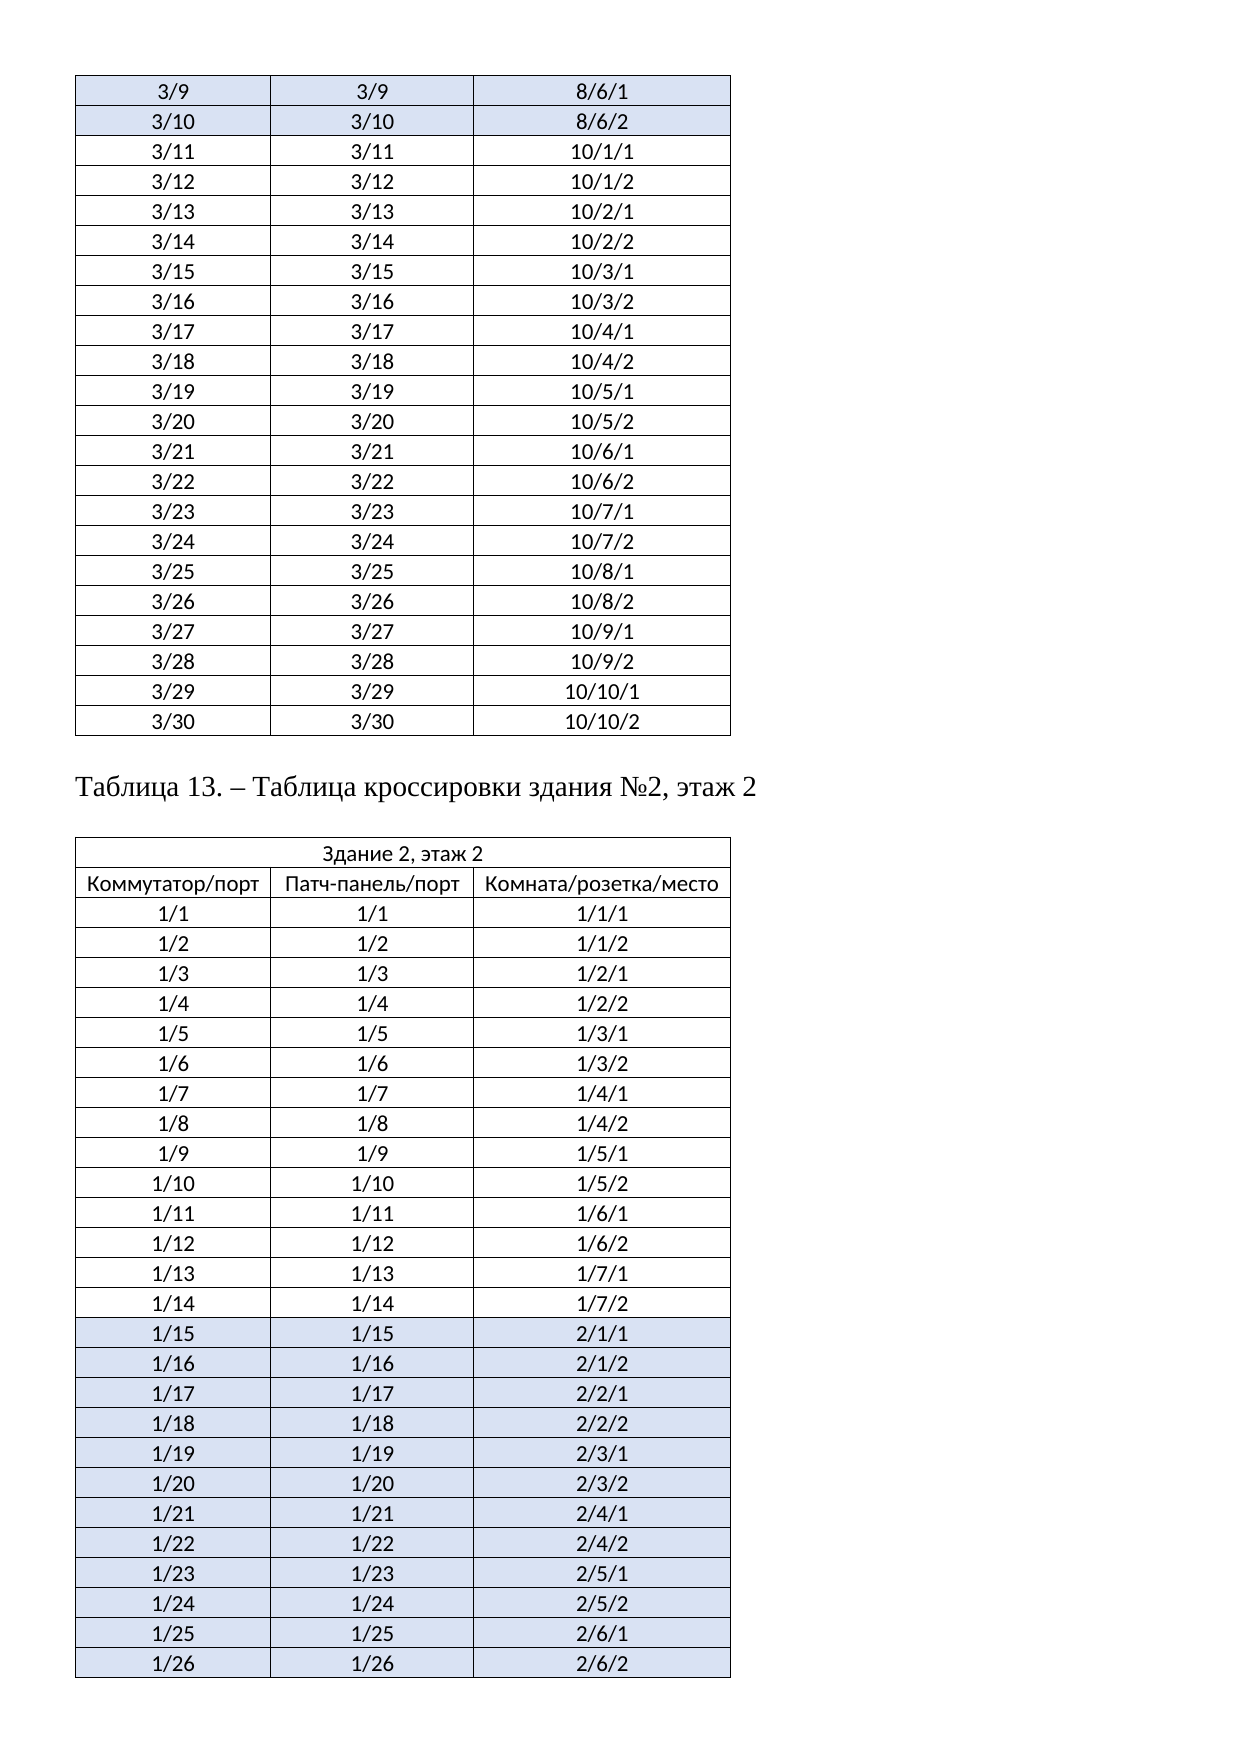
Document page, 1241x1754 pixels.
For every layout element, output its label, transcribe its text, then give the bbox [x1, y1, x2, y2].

table_cell 10/8/1 [474, 556, 730, 585]
table_cell 3/26 [271, 586, 473, 615]
table_cell 3/12 [271, 166, 473, 195]
table_cell 1/4 [76, 988, 270, 1017]
table_cell 3/13 [271, 196, 473, 225]
table_cell 1/22 [271, 1528, 473, 1557]
table_cell 1/25 [76, 1618, 270, 1647]
table_cell 3/17 [76, 316, 270, 345]
table_cell 2/4/2 [474, 1528, 730, 1557]
table_cell 1/3/1 [474, 1018, 730, 1047]
table_cell 2/3/1 [474, 1438, 730, 1467]
table_cell 1/7 [76, 1078, 270, 1107]
table_cell 1/1 [271, 898, 473, 927]
table_cell 3/20 [271, 406, 473, 435]
table_cell 3/14 [271, 226, 473, 255]
table_cell 1/19 [76, 1438, 270, 1467]
table_cell 1/26 [76, 1648, 270, 1677]
table_cell 1/13 [271, 1258, 473, 1287]
table_cell 10/10/1 [474, 676, 730, 705]
table_cell 3/18 [76, 346, 270, 375]
table_cell 1/2 [271, 928, 473, 957]
table_cell 1/9 [76, 1138, 270, 1167]
table_cell 3/25 [76, 556, 270, 585]
table_cell 1/6 [76, 1048, 270, 1077]
table_cell 1/17 [271, 1378, 473, 1407]
text Таблица 13. – Таблица кроссировки здания №2, этаж 2 [75, 769, 1165, 803]
table_cell 1/23 [76, 1558, 270, 1587]
table_cell 3/21 [76, 436, 270, 465]
table_cell 10/1/1 [474, 136, 730, 165]
table_cell 10/6/1 [474, 436, 730, 465]
table_cell 3/9 [76, 76, 270, 105]
table_cell 10/7/2 [474, 526, 730, 555]
table_cell 10/3/1 [474, 256, 730, 285]
table_cell 10/4/1 [474, 316, 730, 345]
table_cell 1/5/2 [474, 1168, 730, 1197]
table_cell 3/27 [76, 616, 270, 645]
table_cell 3/11 [76, 136, 270, 165]
table_cell 1/15 [271, 1318, 473, 1347]
table_cell 1/16 [76, 1348, 270, 1377]
table_cell 1/10 [76, 1168, 270, 1197]
table_cell 1/2 [76, 928, 270, 957]
table_cell 1/4 [271, 988, 473, 1017]
table_cell 1/8 [271, 1108, 473, 1137]
table_cell 1/11 [271, 1198, 473, 1227]
table_cell 1/4/1 [474, 1078, 730, 1107]
table_cell 3/23 [76, 496, 270, 525]
table_cell 2/2/1 [474, 1378, 730, 1407]
table_cell 3/29 [76, 676, 270, 705]
table_cell 1/1/1 [474, 898, 730, 927]
table_cell 3/16 [271, 286, 473, 315]
table_cell 3/19 [271, 376, 473, 405]
table_cell 1/21 [76, 1498, 270, 1527]
table_cell 1/13 [76, 1258, 270, 1287]
table_cell Коммутатор/порт [76, 868, 270, 897]
table_cell 1/7/2 [474, 1288, 730, 1317]
table_cell 10/5/1 [474, 376, 730, 405]
table_cell 3/24 [76, 526, 270, 555]
table_cell 3/21 [271, 436, 473, 465]
table_cell 1/6/2 [474, 1228, 730, 1257]
table_cell 3/15 [271, 256, 473, 285]
table_cell 3/28 [76, 646, 270, 675]
table_cell 10/9/1 [474, 616, 730, 645]
table_cell 1/14 [76, 1288, 270, 1317]
table_cell 8/6/1 [474, 76, 730, 105]
table_cell 3/22 [271, 466, 473, 495]
table_cell 3/10 [271, 106, 473, 135]
table_cell 3/13 [76, 196, 270, 225]
table_cell Комната/розетка/место [474, 868, 730, 897]
table_cell 1/19 [271, 1438, 473, 1467]
table_cell 1/7/1 [474, 1258, 730, 1287]
table_cell 3/18 [271, 346, 473, 375]
table_cell 10/6/2 [474, 466, 730, 495]
table_cell 3/12 [76, 166, 270, 195]
table_cell 10/1/2 [474, 166, 730, 195]
table_cell 2/5/2 [474, 1588, 730, 1617]
table_cell 10/9/2 [474, 646, 730, 675]
table_cell 3/15 [76, 256, 270, 285]
table_cell 10/10/2 [474, 706, 730, 735]
table_cell 3/9 [271, 76, 473, 105]
table_cell 1/3 [76, 958, 270, 987]
table_cell 1/24 [271, 1588, 473, 1617]
table_cell 1/12 [271, 1228, 473, 1257]
table_cell 10/3/2 [474, 286, 730, 315]
table_cell 1/25 [271, 1618, 473, 1647]
table_cell 3/11 [271, 136, 473, 165]
table_cell 1/7 [271, 1078, 473, 1107]
table_cell 1/10 [271, 1168, 473, 1197]
table_cell 1/6 [271, 1048, 473, 1077]
table_cell 3/14 [76, 226, 270, 255]
table_cell 1/12 [76, 1228, 270, 1257]
table_cell 1/16 [271, 1348, 473, 1377]
table_cell 3/23 [271, 496, 473, 525]
table_cell 3/22 [76, 466, 270, 495]
table_cell 1/5/1 [474, 1138, 730, 1167]
table_cell 2/5/1 [474, 1558, 730, 1587]
table_cell 3/17 [271, 316, 473, 345]
table_cell 2/6/1 [474, 1618, 730, 1647]
table_cell 1/23 [271, 1558, 473, 1587]
table_cell 10/4/2 [474, 346, 730, 375]
table_cell 3/28 [271, 646, 473, 675]
table_cell 1/18 [76, 1408, 270, 1437]
table_header Здание 2, этаж 2 [76, 838, 730, 867]
table_cell 2/1/2 [474, 1348, 730, 1377]
table_cell 3/19 [76, 376, 270, 405]
table_cell 3/24 [271, 526, 473, 555]
table_cell 2/3/2 [474, 1468, 730, 1497]
table_cell 1/24 [76, 1588, 270, 1617]
table_cell 10/2/2 [474, 226, 730, 255]
table_cell 3/16 [76, 286, 270, 315]
table_cell 1/21 [271, 1498, 473, 1527]
table_cell 1/20 [76, 1468, 270, 1497]
table_cell 3/30 [271, 706, 473, 735]
table_cell 1/15 [76, 1318, 270, 1347]
table_cell 1/20 [271, 1468, 473, 1497]
table_cell 1/26 [271, 1648, 473, 1677]
table_cell 1/8 [76, 1108, 270, 1137]
table_cell 1/9 [271, 1138, 473, 1167]
table_cell 8/6/2 [474, 106, 730, 135]
table_cell 3/29 [271, 676, 473, 705]
table_cell 3/26 [76, 586, 270, 615]
table_cell 2/2/2 [474, 1408, 730, 1437]
table_cell 3/25 [271, 556, 473, 585]
table_cell Патч-панель/порт [271, 868, 473, 897]
table_cell 1/11 [76, 1198, 270, 1227]
table_cell 1/14 [271, 1288, 473, 1317]
table_cell 1/4/2 [474, 1108, 730, 1137]
table_cell 1/1 [76, 898, 270, 927]
table_cell 2/6/2 [474, 1648, 730, 1677]
table_cell 1/5 [271, 1018, 473, 1047]
table_cell 3/20 [76, 406, 270, 435]
table_cell 2/4/1 [474, 1498, 730, 1527]
table_cell 10/8/2 [474, 586, 730, 615]
table_cell 1/5 [76, 1018, 270, 1047]
table_cell 3/27 [271, 616, 473, 645]
table_cell 10/7/1 [474, 496, 730, 525]
table_cell 3/30 [76, 706, 270, 735]
table_cell 10/2/1 [474, 196, 730, 225]
table_cell 3/10 [76, 106, 270, 135]
table_cell 2/1/1 [474, 1318, 730, 1347]
table_cell 1/2/2 [474, 988, 730, 1017]
table_cell 1/2/1 [474, 958, 730, 987]
table_cell 1/18 [271, 1408, 473, 1437]
table_cell 10/5/2 [474, 406, 730, 435]
table_cell 1/3/2 [474, 1048, 730, 1077]
table_cell 1/6/1 [474, 1198, 730, 1227]
table_cell 1/1/2 [474, 928, 730, 957]
table_cell 1/22 [76, 1528, 270, 1557]
table_cell 1/17 [76, 1378, 270, 1407]
table_cell 1/3 [271, 958, 473, 987]
